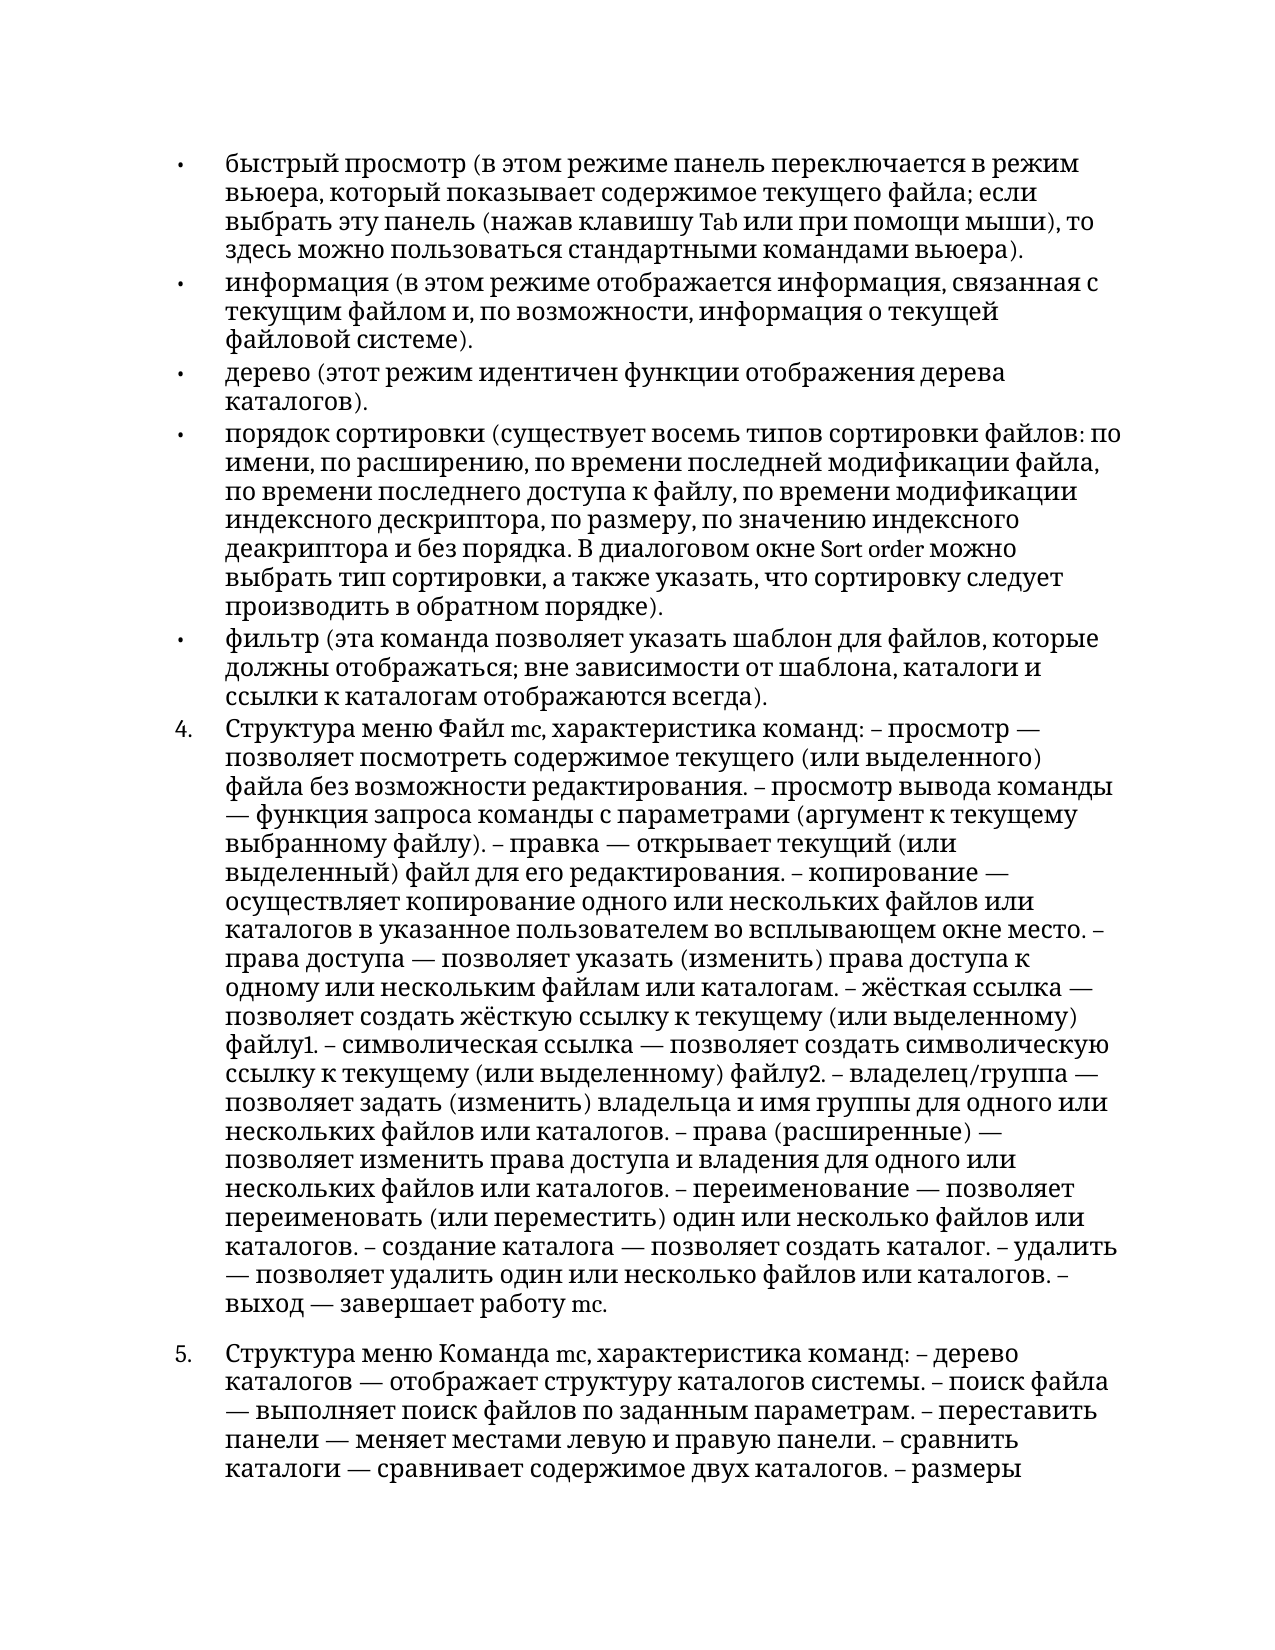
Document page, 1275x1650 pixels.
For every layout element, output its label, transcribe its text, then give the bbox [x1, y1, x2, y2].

list порядок сортировки (существует восемь типов сортировки файлов: по имени, по расширению, по времени последней модификации файла, по времени последнего доступа к файлу, по времени модификации индексного дескриптора, по размеру, по значению индексного деакриптора и без порядка. В диалоговом окне Sort order можно выбрать тип сортировки, а также указать, что сортировку следует производить в обратном порядке). [175, 420, 1125, 621]
list информация (в этом режиме отображается информация, связанная с текущим файлом и, по возможности, информация о текущей файловой системе). [175, 269, 1125, 355]
list быстрый просмотр (в этом режиме панель переключается в режим вьюера, который показывает содержимое текущего файла; если выбрать эту панель (нажав клавишу Tab или при помощи мыши), то здесь можно пользоваться стандартными командами вьюера). [175, 150, 1125, 265]
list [175, 1339, 1125, 1483]
list фильтр (эта команда позволяет указать шаблон для файлов, которые должны отображаться; вне зависимости от шаблона, каталоги и ссылки к каталогам отображаются всегда). [175, 625, 1125, 711]
list дерево (этот режим идентичен функции отображения дерева каталогов). [175, 359, 1125, 416]
list Структура меню Файл mc, характеристика команд: – просмотр — позволяет посмотреть содержимое текущего (или выделенного) файла без возможности редактирования. – просмотр вывода команды — функция запроса команды с параметрами (аргумент к текущему выбранному файлу). – правка — открывает текущий (или выделенный) файл для его редактирования. – копирование — осуществляет копирование одного или нескольких файлов или каталогов в указанное пользователем во всплывающем окне место. – права доступа — позволяет указать (изменить) права доступа к одному или нескольким файлам или каталогам. – жёсткая ссылка — позволяет создать жёсткую ссылку к текущему (или выделенному) файлу1. – символическая ссылка — позволяет создать символическую ссылку к текущему (или выделенному) файлу2. – владелец/группа — позволяет задать (изменить) владельца и имя группы для одного или нескольких файлов или каталогов. – права (расширенные) — позволяет изменить права доступа и владения для одного или нескольких файлов или каталогов. – переименование — позволяет переименовать (или переместить) один или несколько файлов или каталогов. – создание каталога — позволяет создать каталог. – удалить — позволяет удалить один или несколько файлов или каталогов. – выход — завершает работу mc. [175, 715, 1125, 1319]
